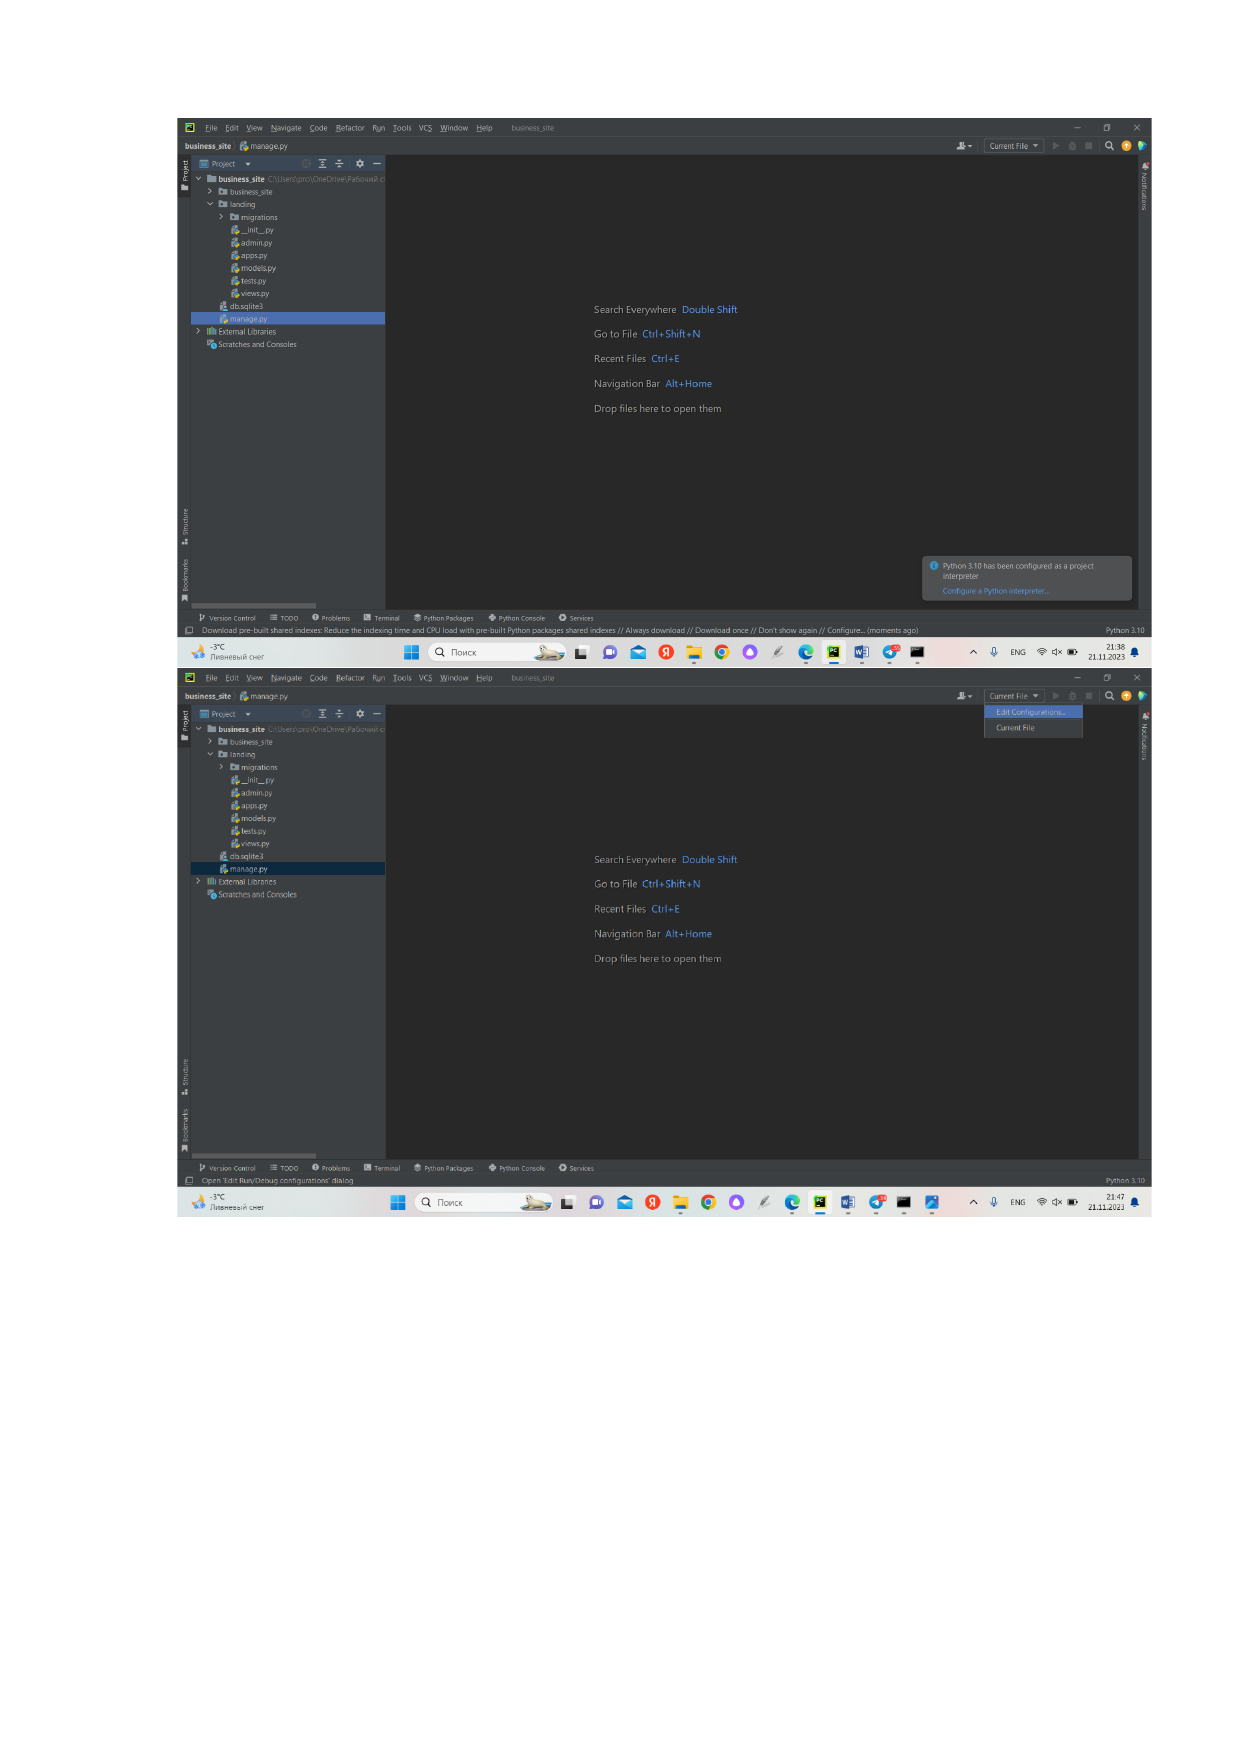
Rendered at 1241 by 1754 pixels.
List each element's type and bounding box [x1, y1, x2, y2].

picture [177, 668, 1152, 1217]
picture [177, 118, 1152, 667]
